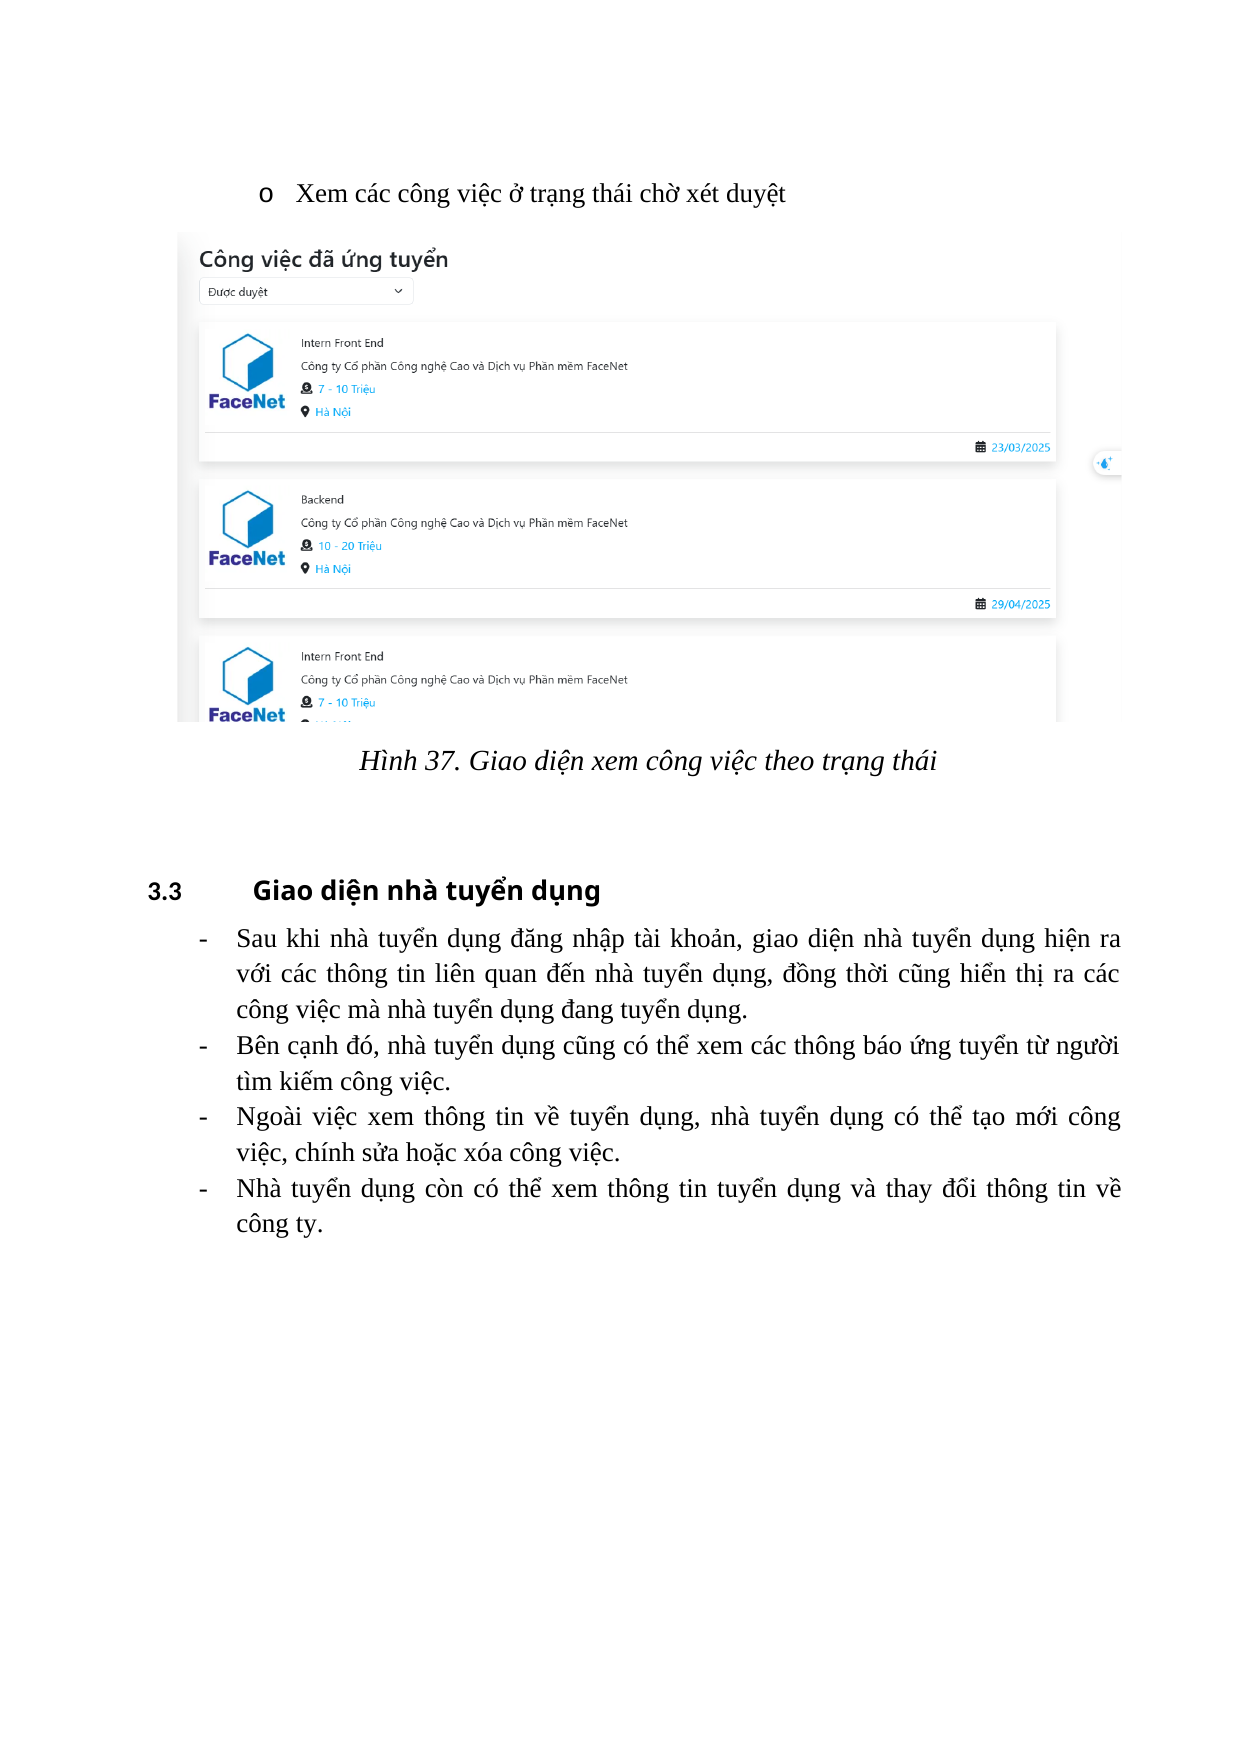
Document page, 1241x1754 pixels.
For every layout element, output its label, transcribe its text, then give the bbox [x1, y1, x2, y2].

picture [177, 232, 1123, 722]
list Sau khi nhà tuyển dụng đăng nhập tài khoản, giao diện nhà tuyển dụng hiện ra với các thông tin liên quan đến nhà tuyển dụng, đồng thời cũng hiển thị ra các công việc mà nhà tuyển dụng đang tuyển dụng. [199, 922, 1122, 1024]
list Ngoài việc xem thông tin về tuyển dụng, nhà tuyển dụng có thể tạo mới công việc, chính sửa hoặc xóa công việc. [199, 1100, 1122, 1167]
list Nhà tuyển dụng còn có thể xem thông tin tuyển dụng và thay đổi thông tin về công ty. [199, 1172, 1122, 1239]
list Bên cạnh đó, nhà tuyển dụng cũng có thể xem các thông báo ứng tuyển từ người tìm kiếm công việc. [199, 1029, 1122, 1096]
subtitle Giao diện nhà tuyển dụng [147, 871, 1122, 908]
list Xem các công việc ở trạng thái chờ xét duyệt [258, 177, 1122, 211]
